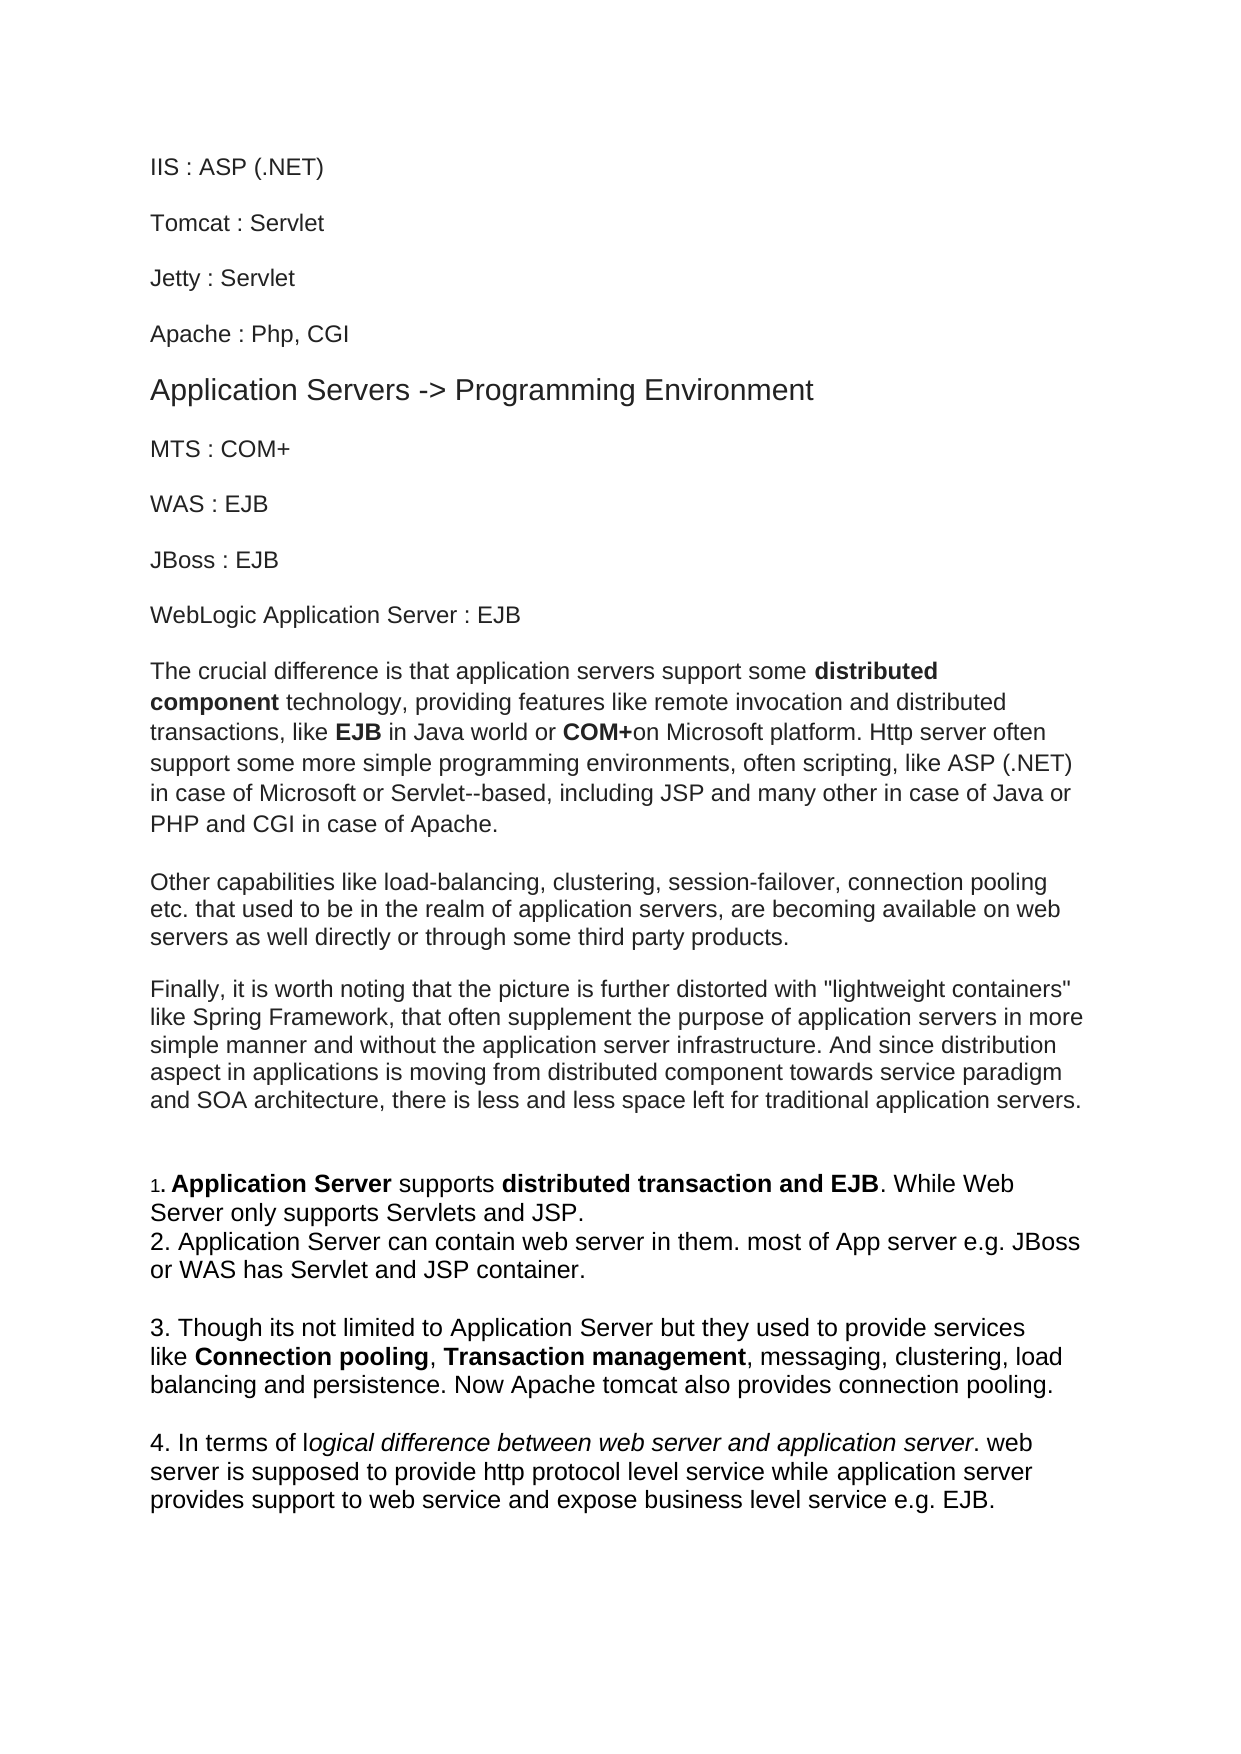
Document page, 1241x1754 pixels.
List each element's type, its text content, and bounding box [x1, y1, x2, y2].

text Other capabilities like load-balancing, clustering, session-failover, connection pooling etc. that used to be in the realm of application servers, are becoming available on web servers as well directly or through some third party products. [150, 868, 1090, 950]
text Apache : Php, CGI [150, 317, 1090, 347]
text 1. Application Server supports distributed transaction and EJB. While Web Server only supports Servlets and JSP. [150, 1169, 1090, 1226]
text 2. Application Server can contain web server in them. most of App server e.g. JBoss or WAS has Servlet and JSP container. [150, 1226, 1090, 1284]
text IIS : ASP (.NET) [150, 150, 1090, 181]
text MTS : COM+ [150, 432, 1090, 462]
subtitle Application Servers -> Programming Environment [150, 372, 1090, 407]
text Tomcat : Servlet [150, 206, 1090, 236]
text Jetty : Servlet [150, 261, 1090, 292]
text WebLogic Application Server : EJB [150, 598, 1090, 629]
text WAS : EJB [150, 487, 1090, 518]
text Finally, it is worth noting that the picture is further distorted with "lightweight containers" like Spring Framework, that often supplement the purpose of application servers in more simple manner and without the application server infrastructure. And since distribution aspect in applications is moving from distributed component towards service paradigm and SOA architecture, there is less and less space left for traditional application servers. [150, 975, 1090, 1113]
text The crucial difference is that application servers support some distributed component technology, providing features like remote invocation and distributed transactions, like EJB in Java world or COM+on Microsoft platform. Http server often support some more simple programming environments, often scripting, like ASP (.NET) in case of Microsoft or Servlet--based, including JSP and many other in case of Java or PHP and CGI in case of Apache. [150, 654, 1090, 837]
text 4. In terms of logical difference between web server and application server. web server is supposed to provide http protocol level service while application server provides support to web service and expose business level service e.g. EJB. [150, 1428, 1090, 1514]
text JBoss : EJB [150, 543, 1090, 573]
text 3. Though its not limited to Application Server but they used to provide services like Connection pooling, Transaction management, messaging, clustering, load balancing and persistence. Now Apache tomcat also provides connection pooling. [150, 1313, 1090, 1399]
